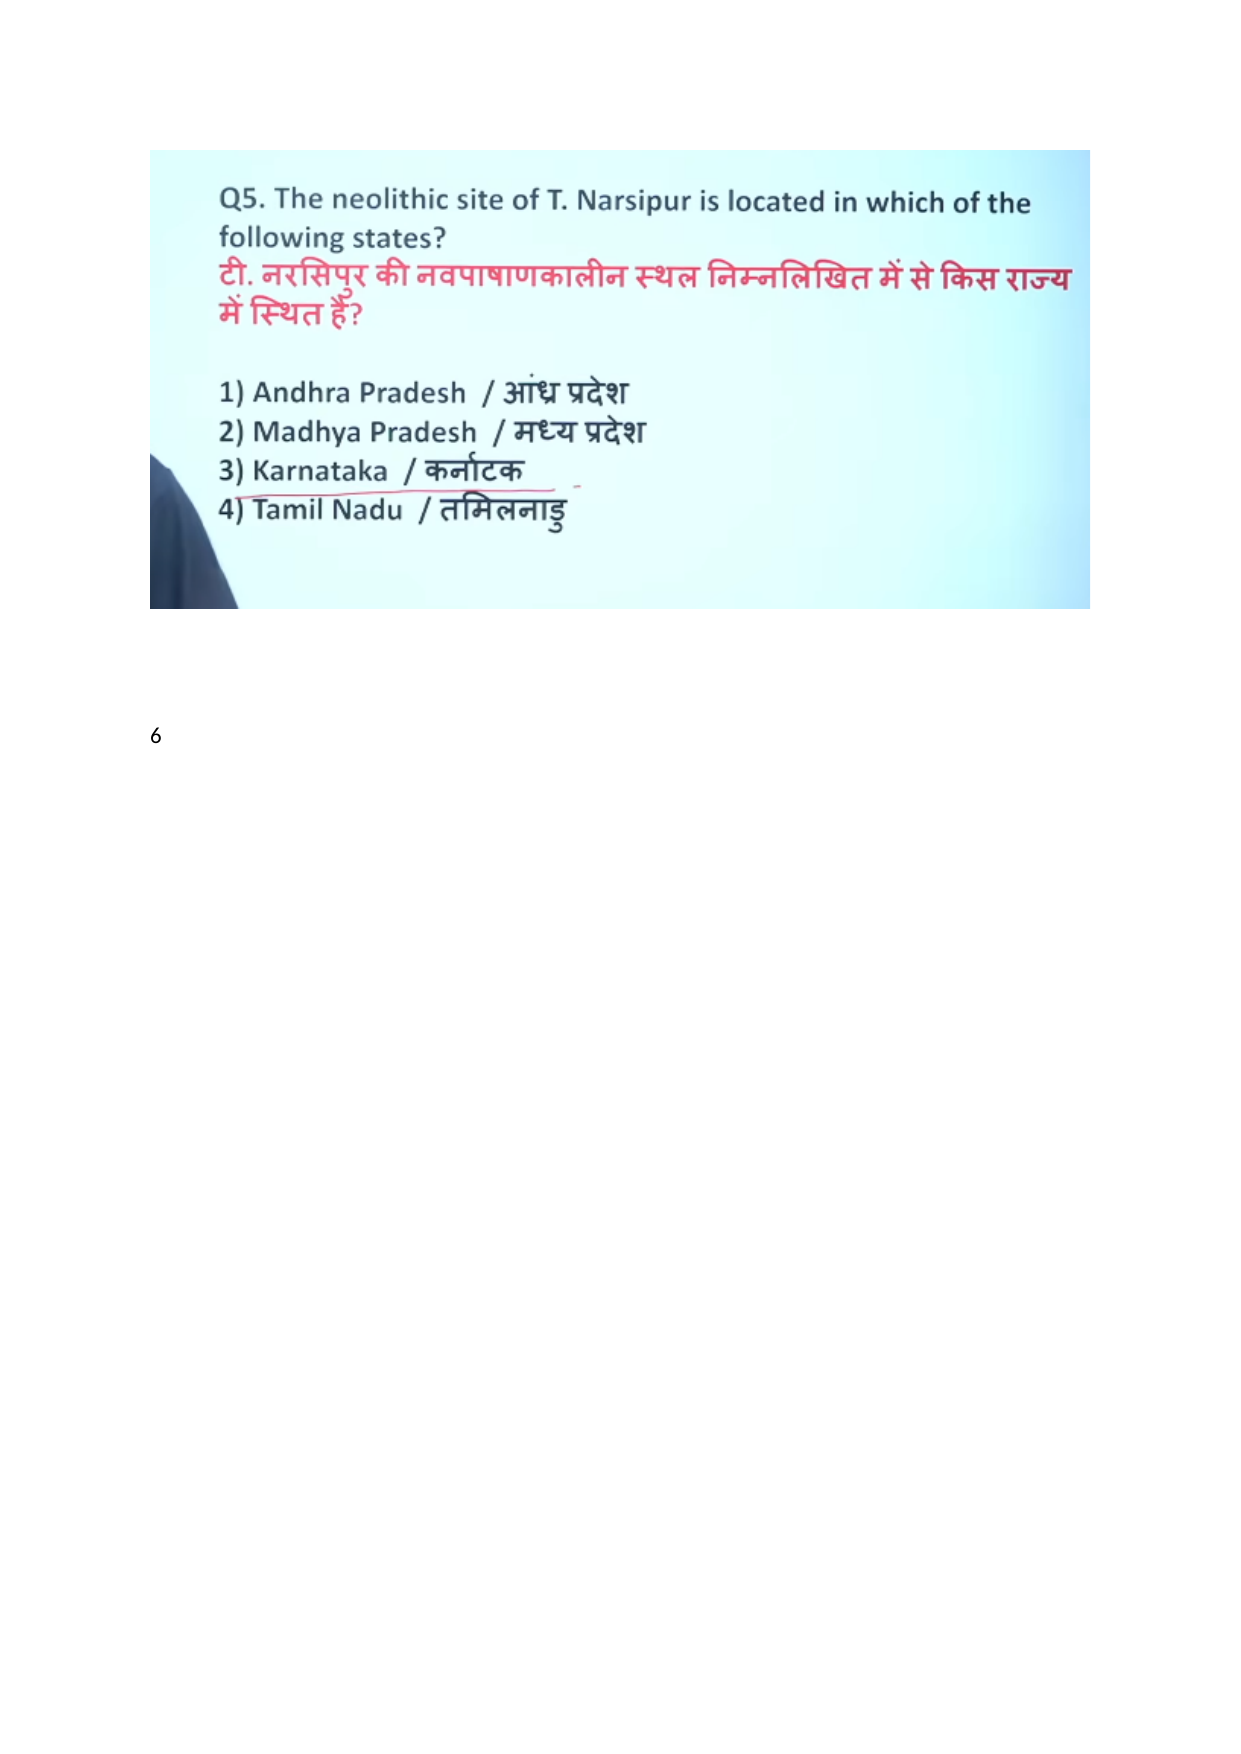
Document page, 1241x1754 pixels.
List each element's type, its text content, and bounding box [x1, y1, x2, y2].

text 6 [150, 721, 1090, 749]
picture [150, 150, 1091, 609]
